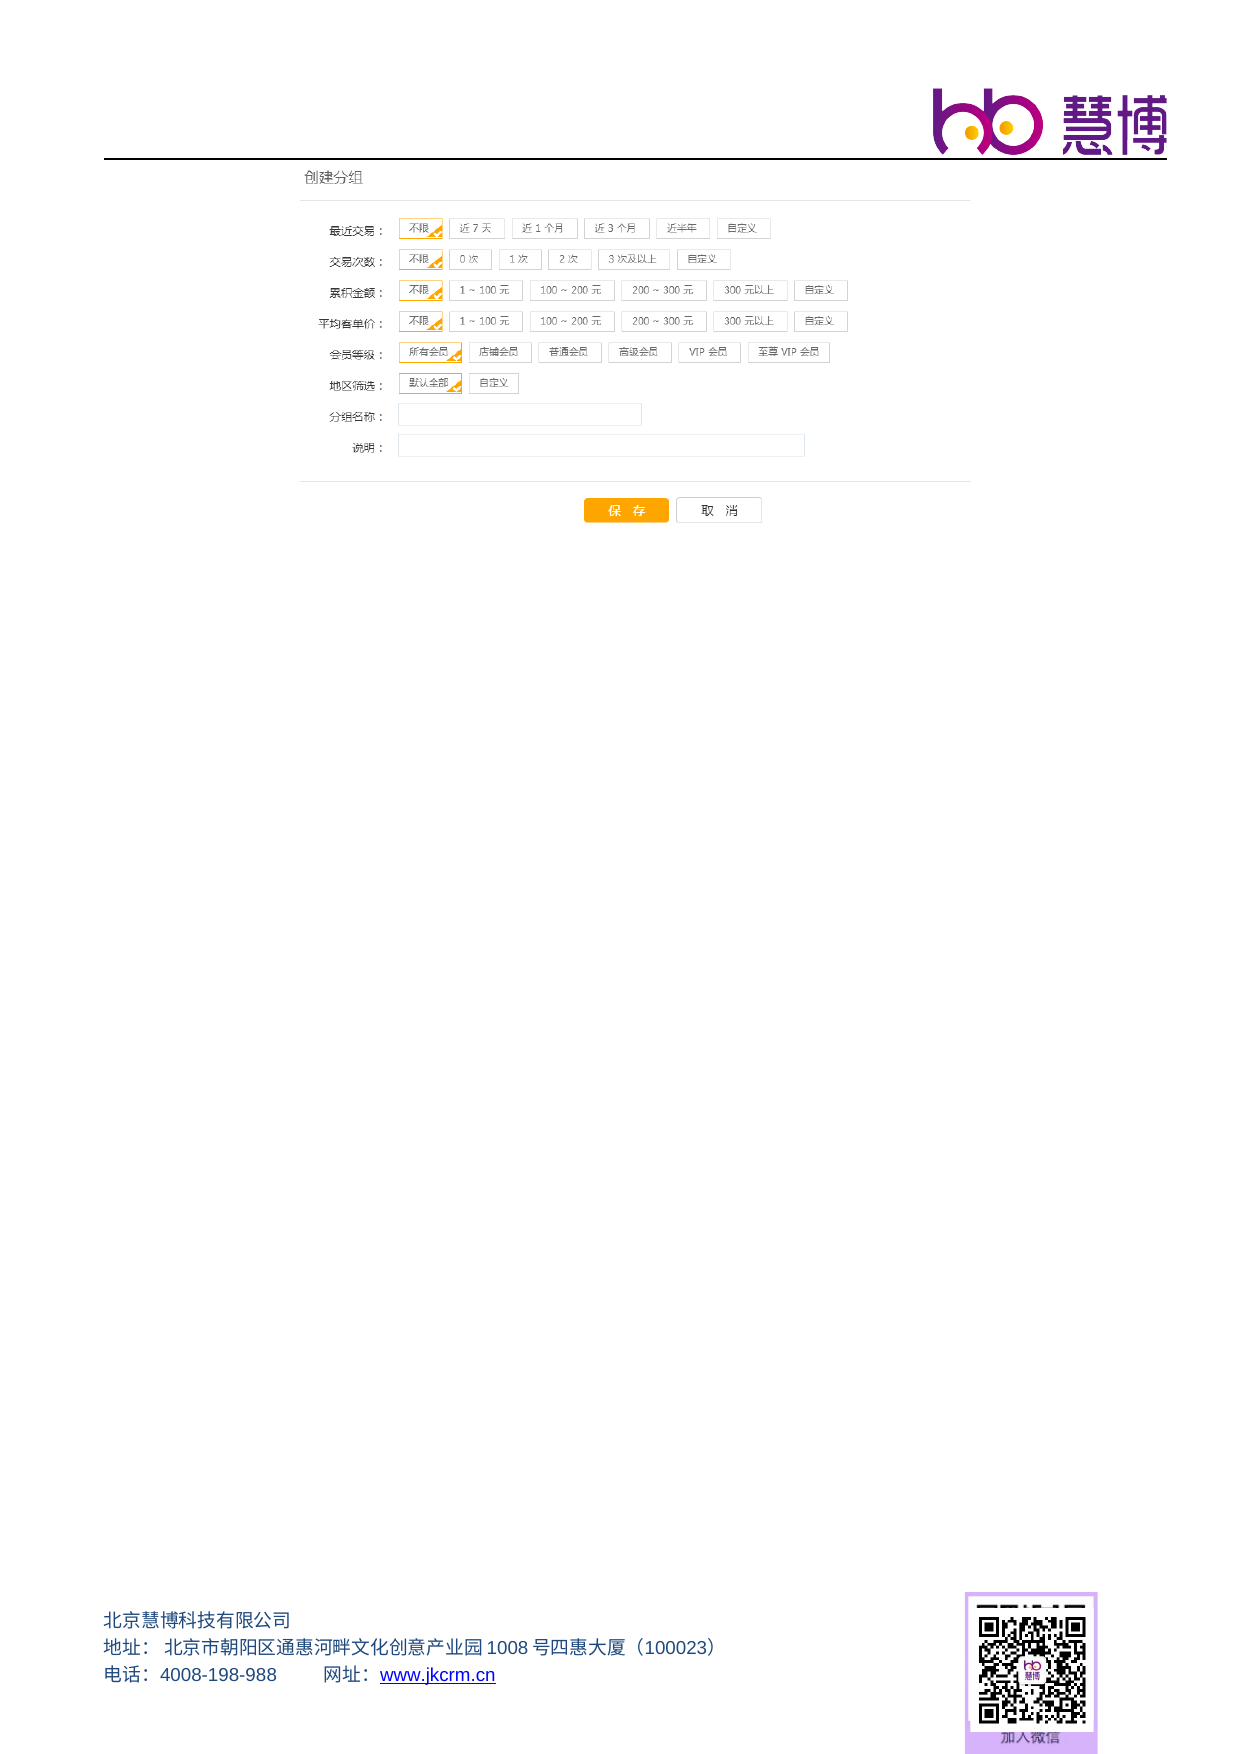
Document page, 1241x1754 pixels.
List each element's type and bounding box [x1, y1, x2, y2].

picture [933, 88, 1167, 156]
picture [299, 166, 971, 527]
picture [964, 1592, 1098, 1754]
